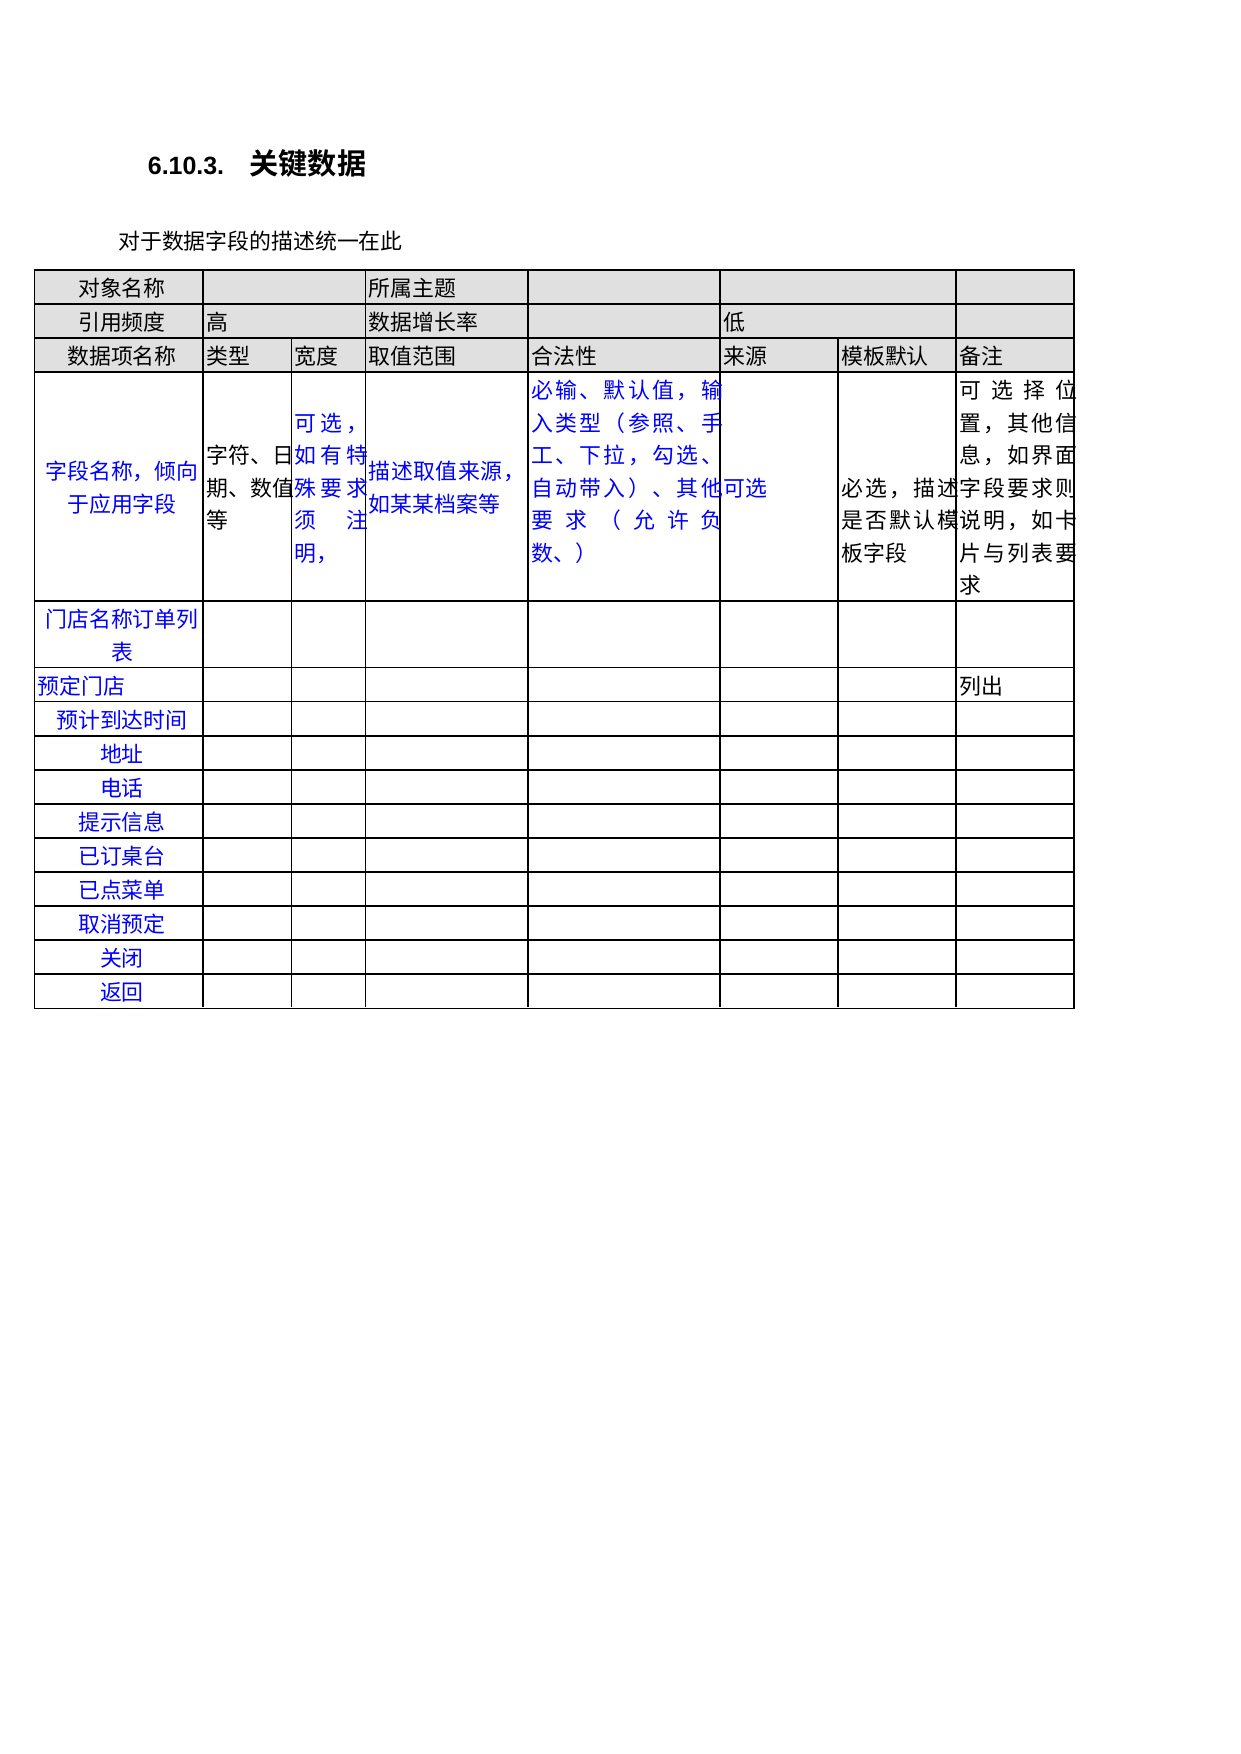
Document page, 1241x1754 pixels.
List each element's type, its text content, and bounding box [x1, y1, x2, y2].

table_cell 来源 [721, 339, 837, 371]
table_cell [292, 702, 365, 735]
table_cell [366, 771, 527, 803]
table_cell 预定门店 [35, 668, 202, 701]
table_cell [292, 805, 365, 837]
table_cell [204, 907, 291, 939]
table_header 所属主题 [366, 271, 527, 303]
table_cell 宽度 [292, 339, 365, 371]
table_cell [721, 737, 837, 769]
table_cell [839, 668, 955, 701]
table_cell [529, 702, 719, 735]
table_cell [957, 737, 1073, 769]
table_cell [957, 702, 1073, 735]
table_cell [204, 668, 291, 701]
table_cell [957, 602, 1073, 667]
table_cell 高 [204, 305, 365, 337]
table_cell 引用频度 [35, 305, 202, 337]
table_cell 可选择位置，其他信息，如界面字段要求则说明，如卡片与列表要求 [957, 373, 1073, 600]
table_cell [366, 941, 527, 973]
table_cell [721, 668, 837, 701]
table_cell [839, 805, 955, 837]
table_cell [292, 975, 365, 1007]
table_cell [839, 839, 955, 871]
table_cell [204, 941, 291, 973]
table_cell [529, 839, 719, 871]
table_cell 取值范围 [366, 339, 527, 371]
table_cell [839, 737, 955, 769]
table_cell 已点菜单 [35, 873, 202, 905]
table_cell [839, 941, 955, 973]
table_cell 可选，如有特殊要求须注明， [292, 373, 365, 600]
table_cell [366, 702, 527, 735]
table_cell [366, 602, 527, 667]
table_cell [529, 873, 719, 905]
table_cell [292, 771, 365, 803]
subtitle 关键数据 [148, 129, 1122, 194]
table_cell 必选，描述是否默认模板字段 [839, 373, 955, 600]
table_cell [366, 805, 527, 837]
table_cell [721, 771, 837, 803]
table_cell 类型 [204, 339, 291, 371]
table_cell 字段名称，倾向于应用字段 [35, 373, 202, 600]
table_cell [204, 737, 291, 769]
table_header [957, 271, 1073, 303]
table_cell 合法性 [529, 339, 719, 371]
table_cell 数据增长率 [366, 305, 527, 337]
table_cell [292, 602, 365, 667]
table_cell [292, 907, 365, 939]
table_cell [529, 305, 719, 337]
table_cell [721, 907, 837, 939]
table_cell [366, 975, 527, 1007]
table_cell [204, 771, 291, 803]
table_cell 预计到达时间 [35, 702, 202, 735]
table_cell [292, 941, 365, 973]
table_cell 提示信息 [35, 805, 202, 837]
table_cell [721, 602, 837, 667]
table_cell [204, 975, 291, 1007]
table_cell 模板默认 [839, 339, 955, 371]
table_cell [957, 771, 1073, 803]
table_cell [366, 873, 527, 905]
table_cell [721, 702, 837, 735]
table_cell [529, 907, 719, 939]
table_cell [204, 702, 291, 735]
table_cell [957, 941, 1073, 973]
table_cell [721, 975, 837, 1007]
text 对于数据字段的描述统一在此 [118, 224, 1122, 256]
table_cell [839, 602, 955, 667]
table_cell [957, 975, 1073, 1007]
table_cell [721, 805, 837, 837]
table_header [529, 271, 719, 303]
table_cell 可选 [721, 373, 837, 600]
table_cell 描述取值来源，如某某档案等 [366, 373, 527, 600]
table_cell 数据项名称 [35, 339, 202, 371]
table_cell [839, 975, 955, 1007]
table_cell 门店名称订单列表 [35, 602, 202, 667]
table_cell 字符、日期、数值等 [204, 373, 291, 600]
table_cell 返回 [35, 975, 202, 1007]
table_cell [957, 805, 1073, 837]
table_cell 关闭 [35, 941, 202, 973]
table_cell [529, 771, 719, 803]
table_cell [839, 702, 955, 735]
table_cell 备注 [957, 339, 1073, 371]
table_header [721, 271, 955, 303]
table_cell [292, 668, 365, 701]
table_cell [366, 907, 527, 939]
table_cell 必输、默认值，输入类型（参照、手工、下拉，勾选、自动带入）、其他要求（允许负数、） [529, 373, 719, 600]
table_cell [529, 975, 719, 1007]
table_cell [204, 805, 291, 837]
table_cell 取消预定 [35, 907, 202, 939]
table_cell [957, 839, 1073, 871]
table_cell 已订桌台 [35, 839, 202, 871]
table_cell [529, 805, 719, 837]
table_cell 列出 [957, 668, 1073, 701]
table_cell 电话 [35, 771, 202, 803]
table_cell [366, 839, 527, 871]
table_cell 地址 [35, 737, 202, 769]
table_header [204, 271, 365, 303]
table_cell [957, 907, 1073, 939]
table_cell [721, 873, 837, 905]
table_cell [839, 771, 955, 803]
table_cell [529, 602, 719, 667]
table_cell [839, 873, 955, 905]
table_cell [839, 907, 955, 939]
table_cell [292, 873, 365, 905]
table_cell [721, 839, 837, 871]
table_cell [204, 602, 291, 667]
table_cell [529, 668, 719, 701]
table_cell [204, 839, 291, 871]
table_cell [529, 737, 719, 769]
table_cell 低 [721, 305, 955, 337]
table_cell [204, 873, 291, 905]
table_cell [721, 941, 837, 973]
table_cell [292, 737, 365, 769]
table_cell [366, 737, 527, 769]
table_cell [957, 305, 1073, 337]
table_cell [529, 941, 719, 973]
table_cell [957, 873, 1073, 905]
table_cell [366, 668, 527, 701]
table_header 对象名称 [35, 271, 202, 303]
table_cell [292, 839, 365, 871]
